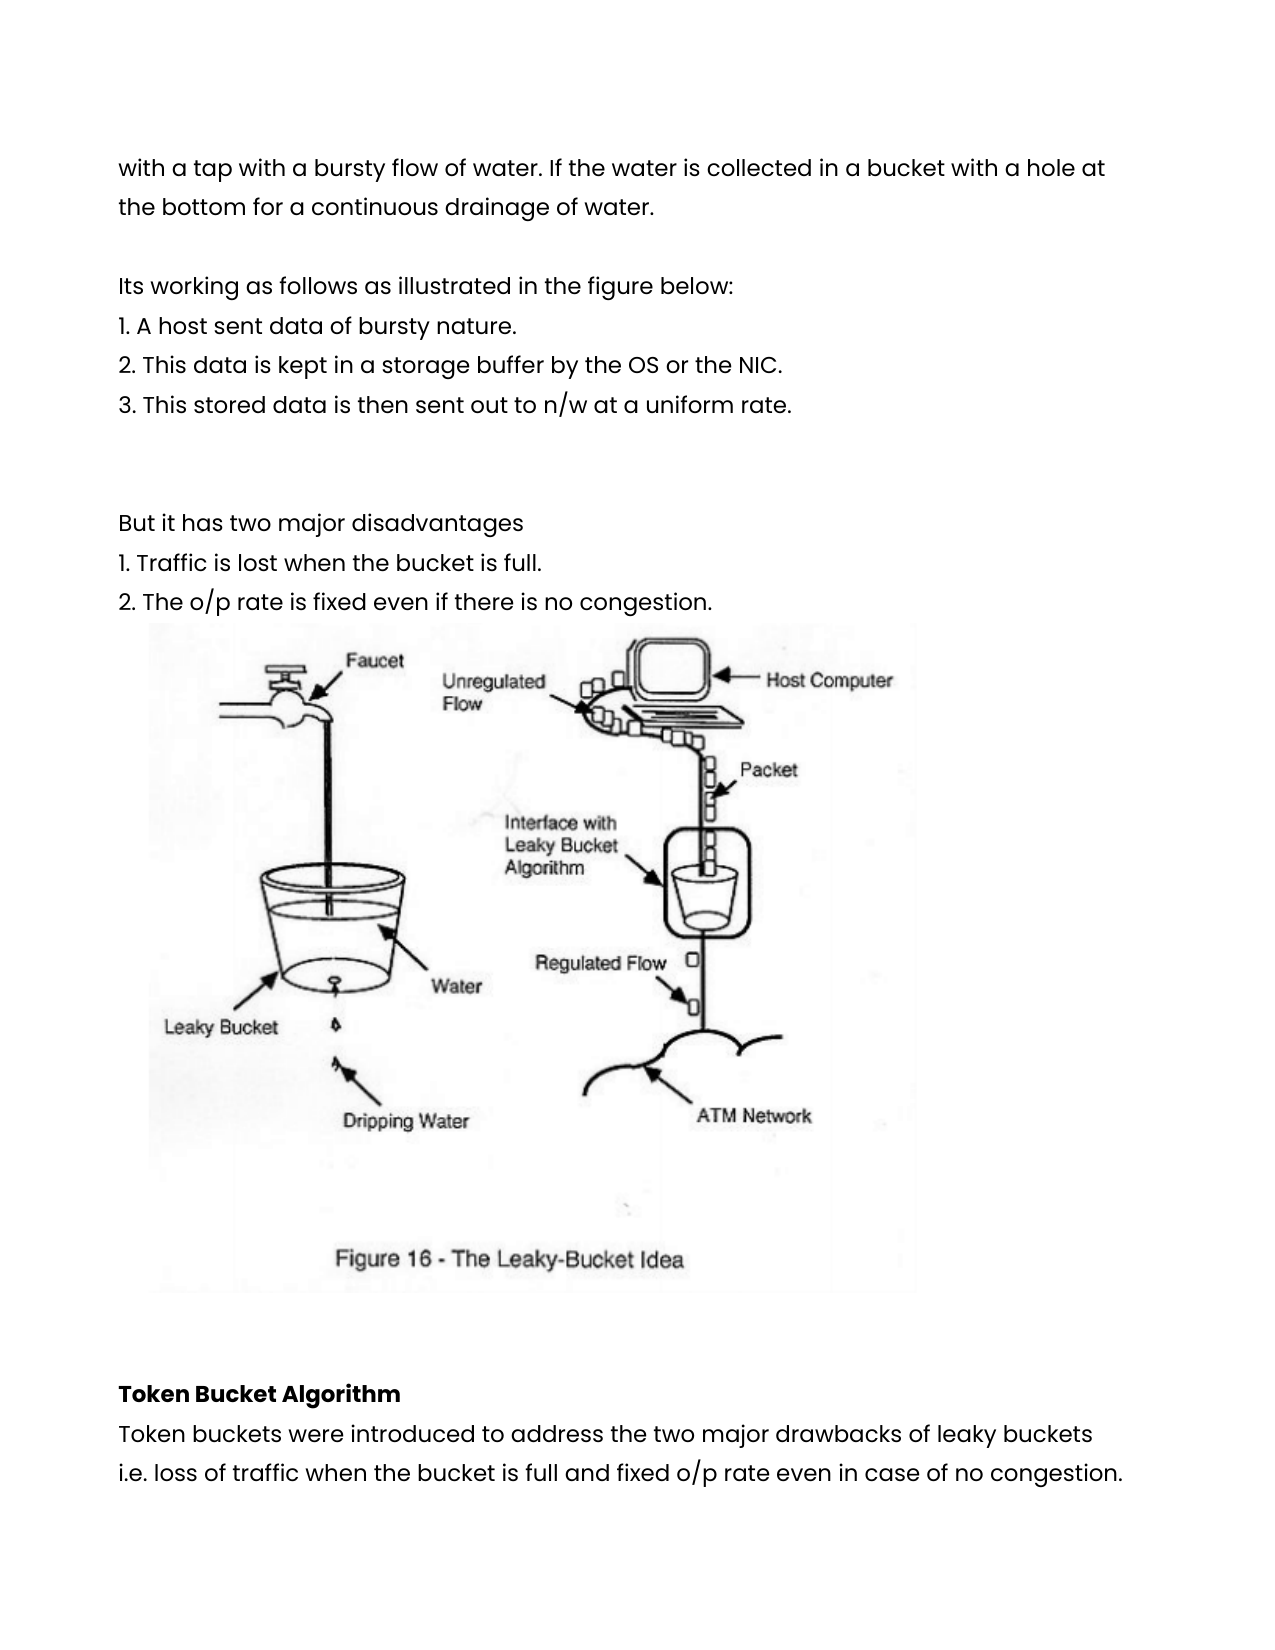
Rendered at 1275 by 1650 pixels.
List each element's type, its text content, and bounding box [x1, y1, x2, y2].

text Its working as follows as illustrated in the figure below: [118, 268, 1125, 303]
text 3. This stored data is then sent out to n/w at a uniform rate. [118, 387, 1125, 421]
text 2. This data is kept in a storage buffer by the OS or the NIC. [118, 347, 1125, 382]
text 2. The o/p rate is fixed even if there is no congestion. [118, 584, 1125, 619]
text Token Bucket Algorithm [118, 1377, 1125, 1411]
text 1. A host sent data of bursty nature. [118, 308, 1125, 342]
text 1. Traffic is lost when the bucket is full. [118, 545, 1125, 579]
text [118, 150, 1125, 224]
picture [118, 623, 942, 1293]
text Token buckets were introduced to address the two major drawbacks of leaky buckets i.e. loss of traffic when the bucket is full and fixed o/p rate even in case of no congestion. [118, 1416, 1125, 1490]
text But it has two major disadvantages [118, 505, 1125, 540]
